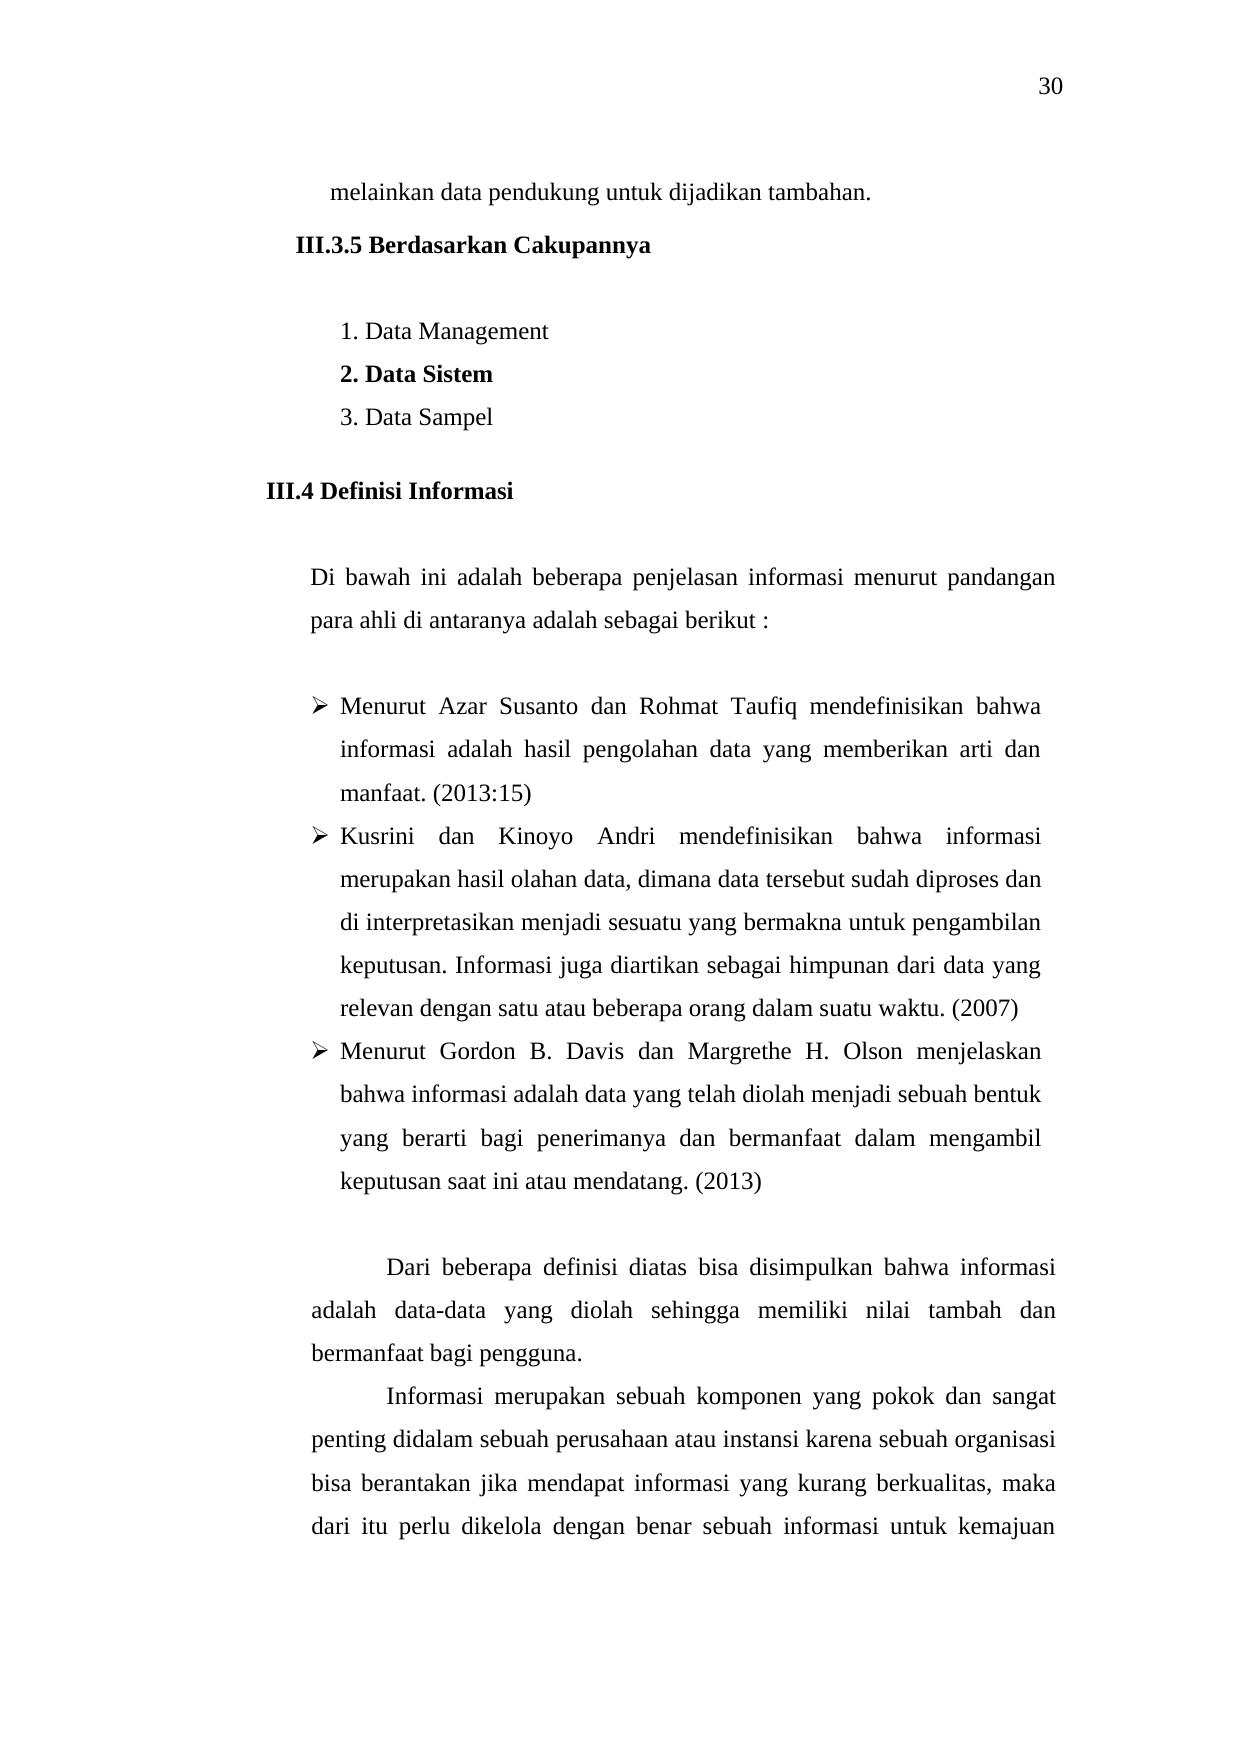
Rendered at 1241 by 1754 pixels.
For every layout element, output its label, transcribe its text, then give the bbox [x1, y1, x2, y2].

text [311, 1381, 1056, 1539]
text 2. Data Sistem 3. Data Sampel [340, 359, 1063, 431]
list Kusrini dan Kinoyo Andri mendefinisikan bahwa informasi merupakan hasil olahan data, dimana data tersebut sudah diproses dan di interpretasikan menjadi sesuatu yang bermakna untuk pengambilan keputusan. Informasi juga diartikan sebagai himpunan dari data yang relevan dengan satu atau beberapa orang dalam suatu waktu. (2007) [310, 821, 1042, 1022]
subtitle III.4 Definisi Informasi [266, 476, 1063, 504]
text 1. Data Management [340, 273, 1063, 345]
subtitle III.3.5 Berdasarkan Cakupannya [281, 230, 1063, 258]
list Menurut Azar Susanto dan Rohmat Taufiq mendefinisikan bahwa informasi adalah hasil pengolahan data yang memberikan arti dan manfaat. (2013:15) [310, 691, 1042, 806]
text Dari beberapa definisi diatas bisa disimpulkan bahwa informasi adalah data-data yang diolah sehingga memiliki nilai tambah dan bermanfaat bagi pengguna. [311, 1252, 1056, 1367]
list Menurut Gordon B. Davis dan Margrethe H. Olson menjelaskan bahwa informasi adalah data yang telah diolah menjadi sebuah bentuk yang berarti bagi penerimanya dan bermanfaat dalam mengambil keputusan saat ini atau mendatang. (2013) [310, 1036, 1042, 1194]
text Di bawah ini adalah beberapa penjelasan informasi menurut pandangan para ahli di antaranya adalah sebagai berikut : [310, 562, 1056, 634]
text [330, 177, 1063, 206]
